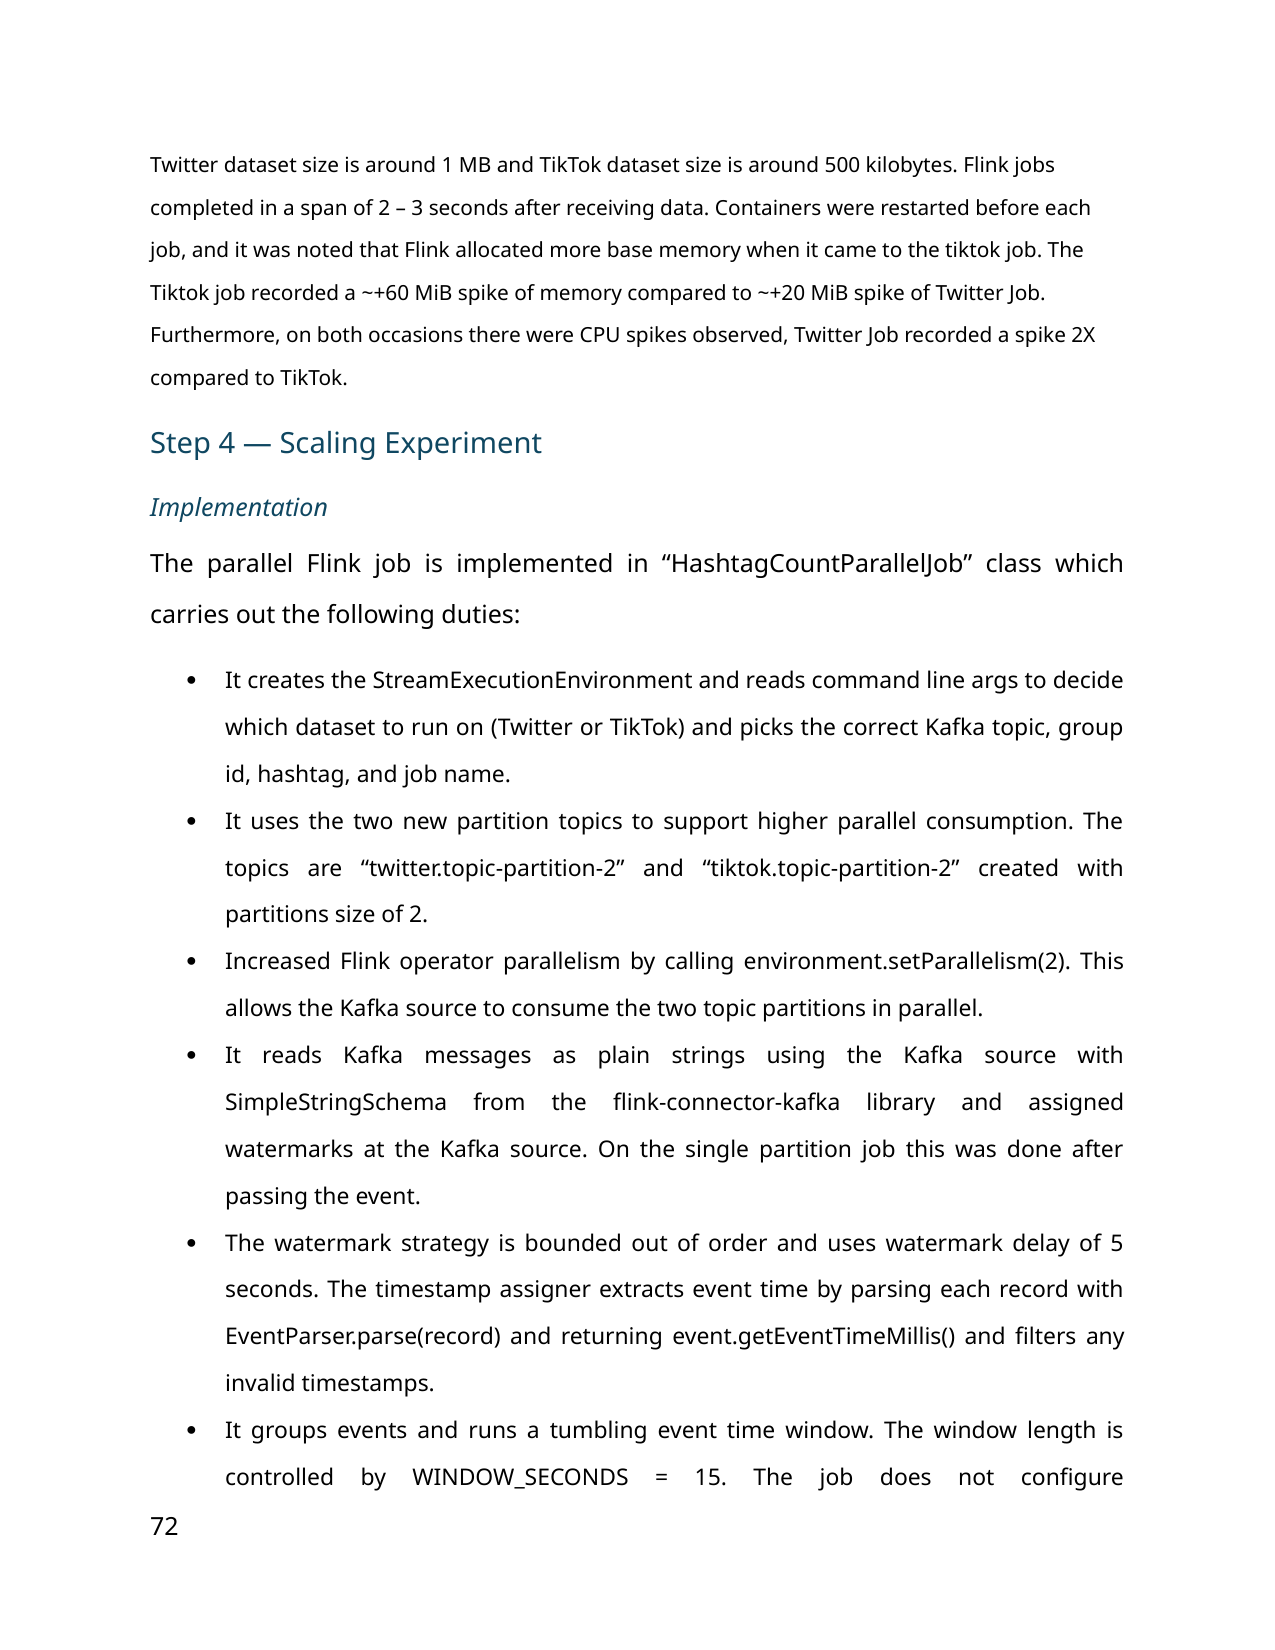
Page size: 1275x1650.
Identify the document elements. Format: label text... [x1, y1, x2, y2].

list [187, 1414, 1125, 1492]
text Twitter dataset size is around 1 MB and TikTok dataset size is around 500 kilobytes. Flink jobs completed in a span of 2 – 3 seconds after receiving data. Containers were restarted before each job, and it was noted that Flink allocated more base memory when it came to the tiktok job. The Tiktok job recorded a ~+60 MiB spike of memory compared to ~+20 MiB spike of Twitter Job. Furthermore, on both occasions there were CPU spikes observed, Twitter Job recorded a spike 2X compared to TikTok. [150, 150, 1125, 391]
subtitle Step 4 — Scaling Experiment [150, 422, 1125, 462]
list It creates the StreamExecutionEnvironment and reads command line args to decide which dataset to run on (Twitter or TikTok) and picks the correct Kafka topic, group id, hashtag, and job name. [187, 664, 1125, 789]
list It reads Kafka messages as plain strings using the Kafka source with SimpleStringSchema from the flink-connector-kafka library and assigned watermarks at the Kafka source. On the single partition job this was done after passing the event. [187, 1039, 1125, 1211]
text The parallel Flink job is implemented in “HashtagCountParallelJob” class which carries out the following duties: [150, 545, 1125, 630]
list Increased Flink operator parallelism by calling environment.setParallelism(2). This allows the Kafka source to consume the two topic partitions in parallel. [187, 945, 1125, 1023]
list It uses the two new partition topics to support higher parallel consumption. The topics are “twitter.topic-partition-2” and “tiktok.topic-partition-2” created with partitions size of 2. [187, 805, 1125, 930]
list The watermark strategy is bounded out of order and uses watermark delay of 5 seconds. The timestamp assigner extracts event time by parsing each record with EventParser.parse(record) and returning event.getEventTimeMillis() and filters any invalid timestamps. [187, 1227, 1125, 1398]
subtitle Implementation [150, 490, 1125, 524]
